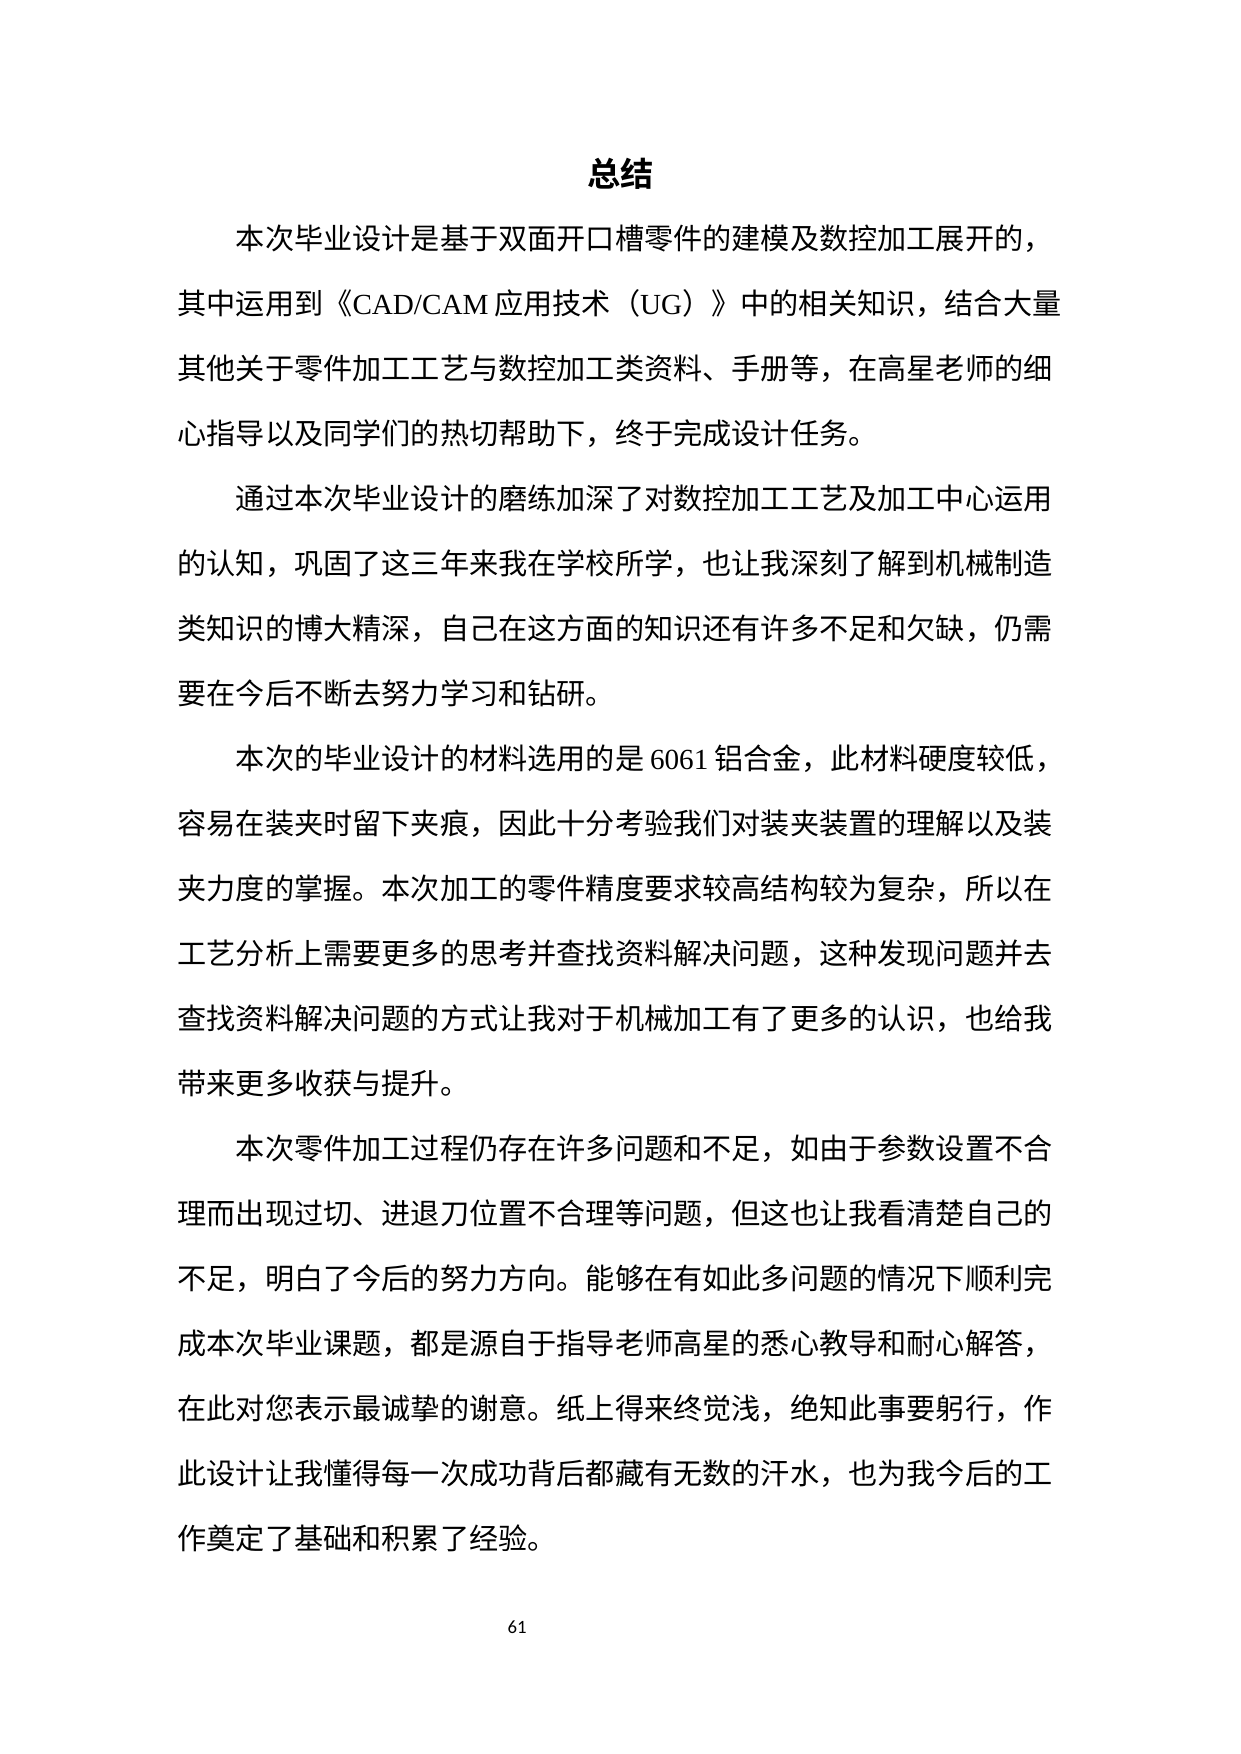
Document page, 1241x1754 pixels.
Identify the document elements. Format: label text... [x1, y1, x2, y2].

text 本次的毕业设计的材料选用的是6061铝合金，此材料硬度较低，容易在装夹时留下夹痕，因此十分考验我们对装夹装置的理解以及装夹力度的掌握。本次加工的零件精度要求较高结构较为复杂，所以在 [177, 724, 1063, 919]
text 本次毕业设计是基于双面开口槽零件的建模及数控加工展开的，其中运用到《CAD/CAM应用技术（UG）》中的相关知识，结合大量其他关于零件加工工艺与数控加工类资料、手册等，在高星老师的细心指导以及同学们的热切帮助下，终于完成设计任务。 [177, 204, 1063, 464]
text 通过本次毕业设计的磨练加深了对数控加工工艺及加工中心运用的认知，巩固了这三年来我在学校所学，也让我深刻了解到机械制造类知识的博大精深，自己在这方面的知识还有许多不足和欠缺，仍需要在今后不断去努力学习和钻研。 [177, 464, 1063, 724]
text 本次零件加工过程仍存在许多问题和不足，如由于参数设置不合理而出现过切、进退刀位置不合理等问题，但这也让我看清楚自己的不足，明白了今后的努力方向。能够在有如此多问题的情况下顺利完成本次毕业课题，都是源自于指导老师高星的悉心教导和耐心解答，在此对您表示最诚挚的谢意。纸上得来终觉浅，绝知此事要躬行，作此设计让我懂得每一次成功背后都藏有无数的汗水，也为我今后的工作奠定了基础和积累了经验。 [177, 1114, 1063, 1569]
text 工艺分析上需要更多的思考并查找资料解决问题，这种发现问题并去查找资料解决问题的方式让我对于机械加工有了更多的认识，也给我带来更多收获与提升。 [177, 919, 1063, 1114]
text 总结 [177, 139, 1063, 204]
